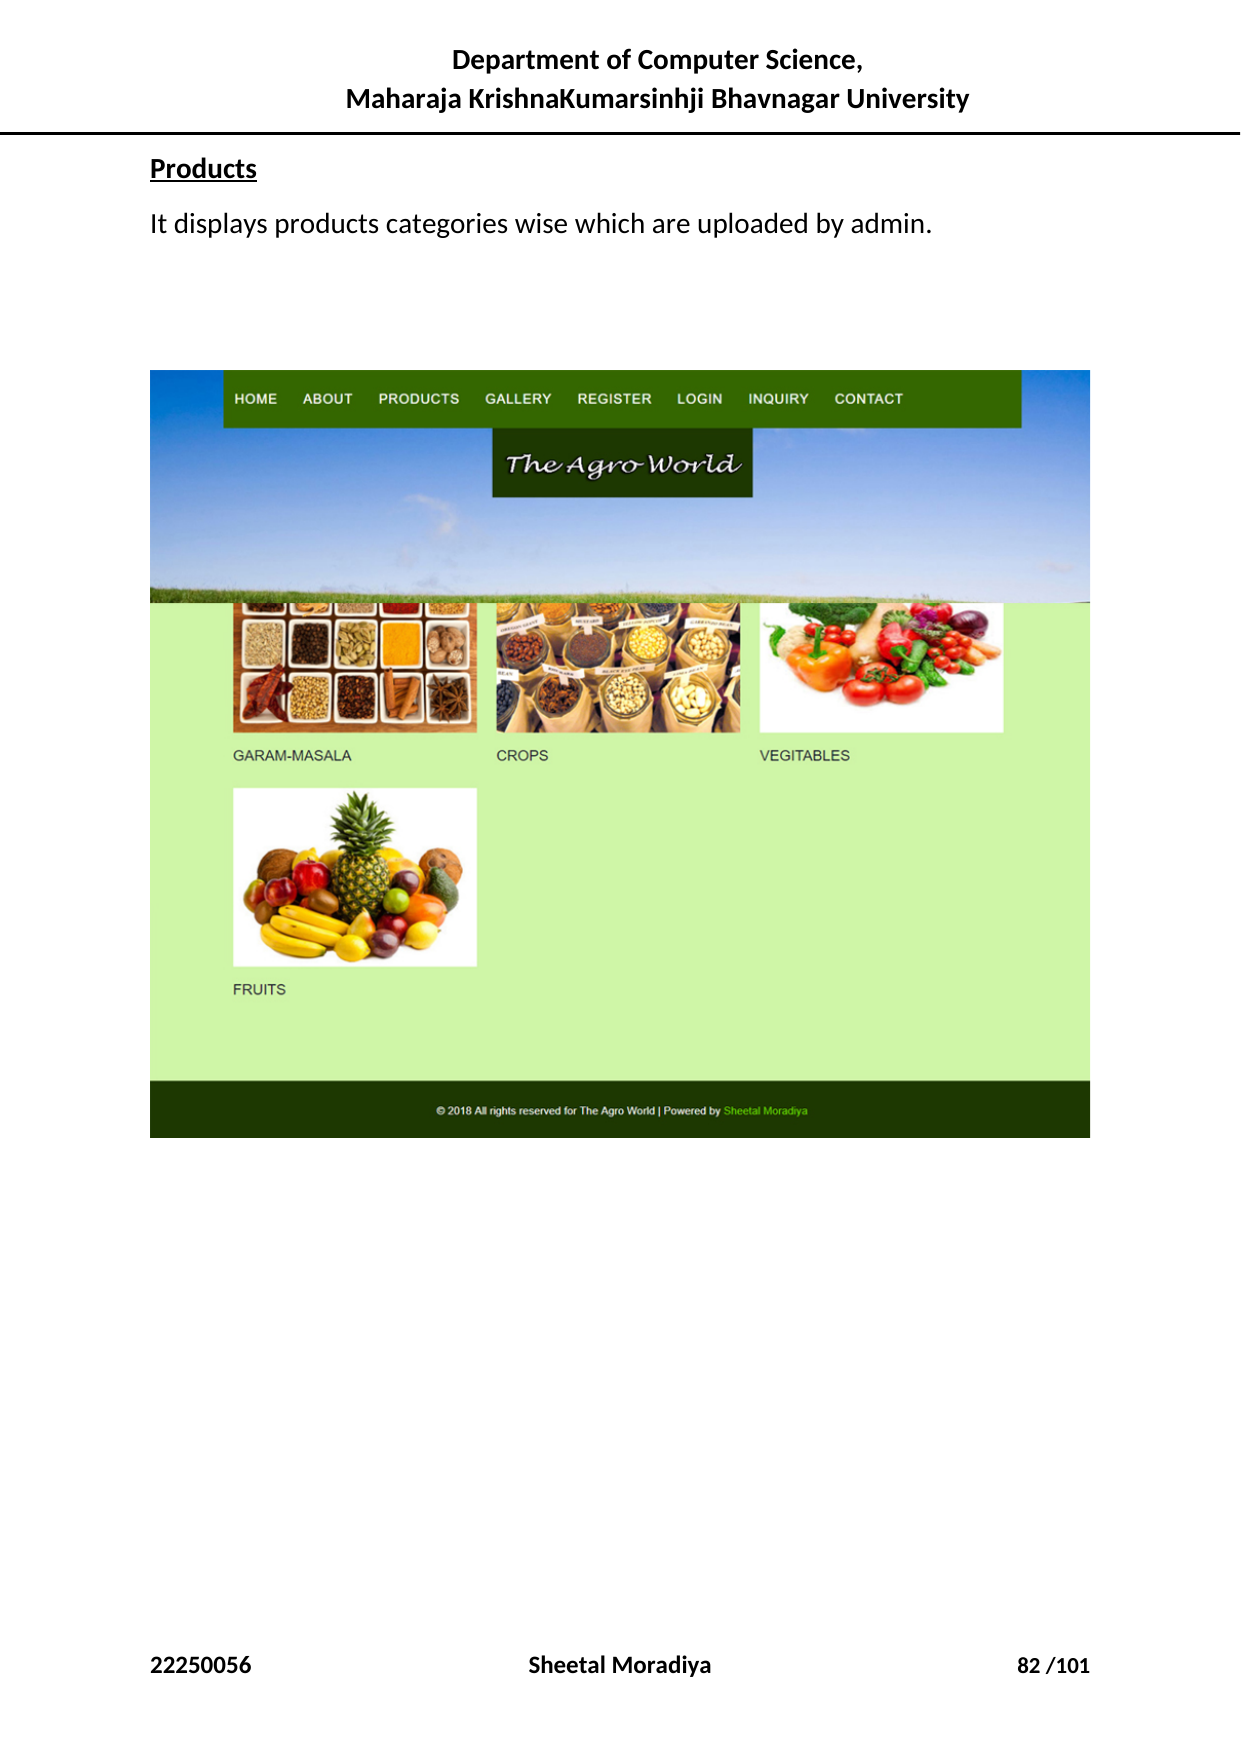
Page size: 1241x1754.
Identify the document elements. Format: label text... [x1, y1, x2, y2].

text Products [150, 150, 1090, 186]
text It displays products categories wise which are uploaded by admin. [150, 205, 1090, 241]
picture [150, 370, 1091, 1138]
